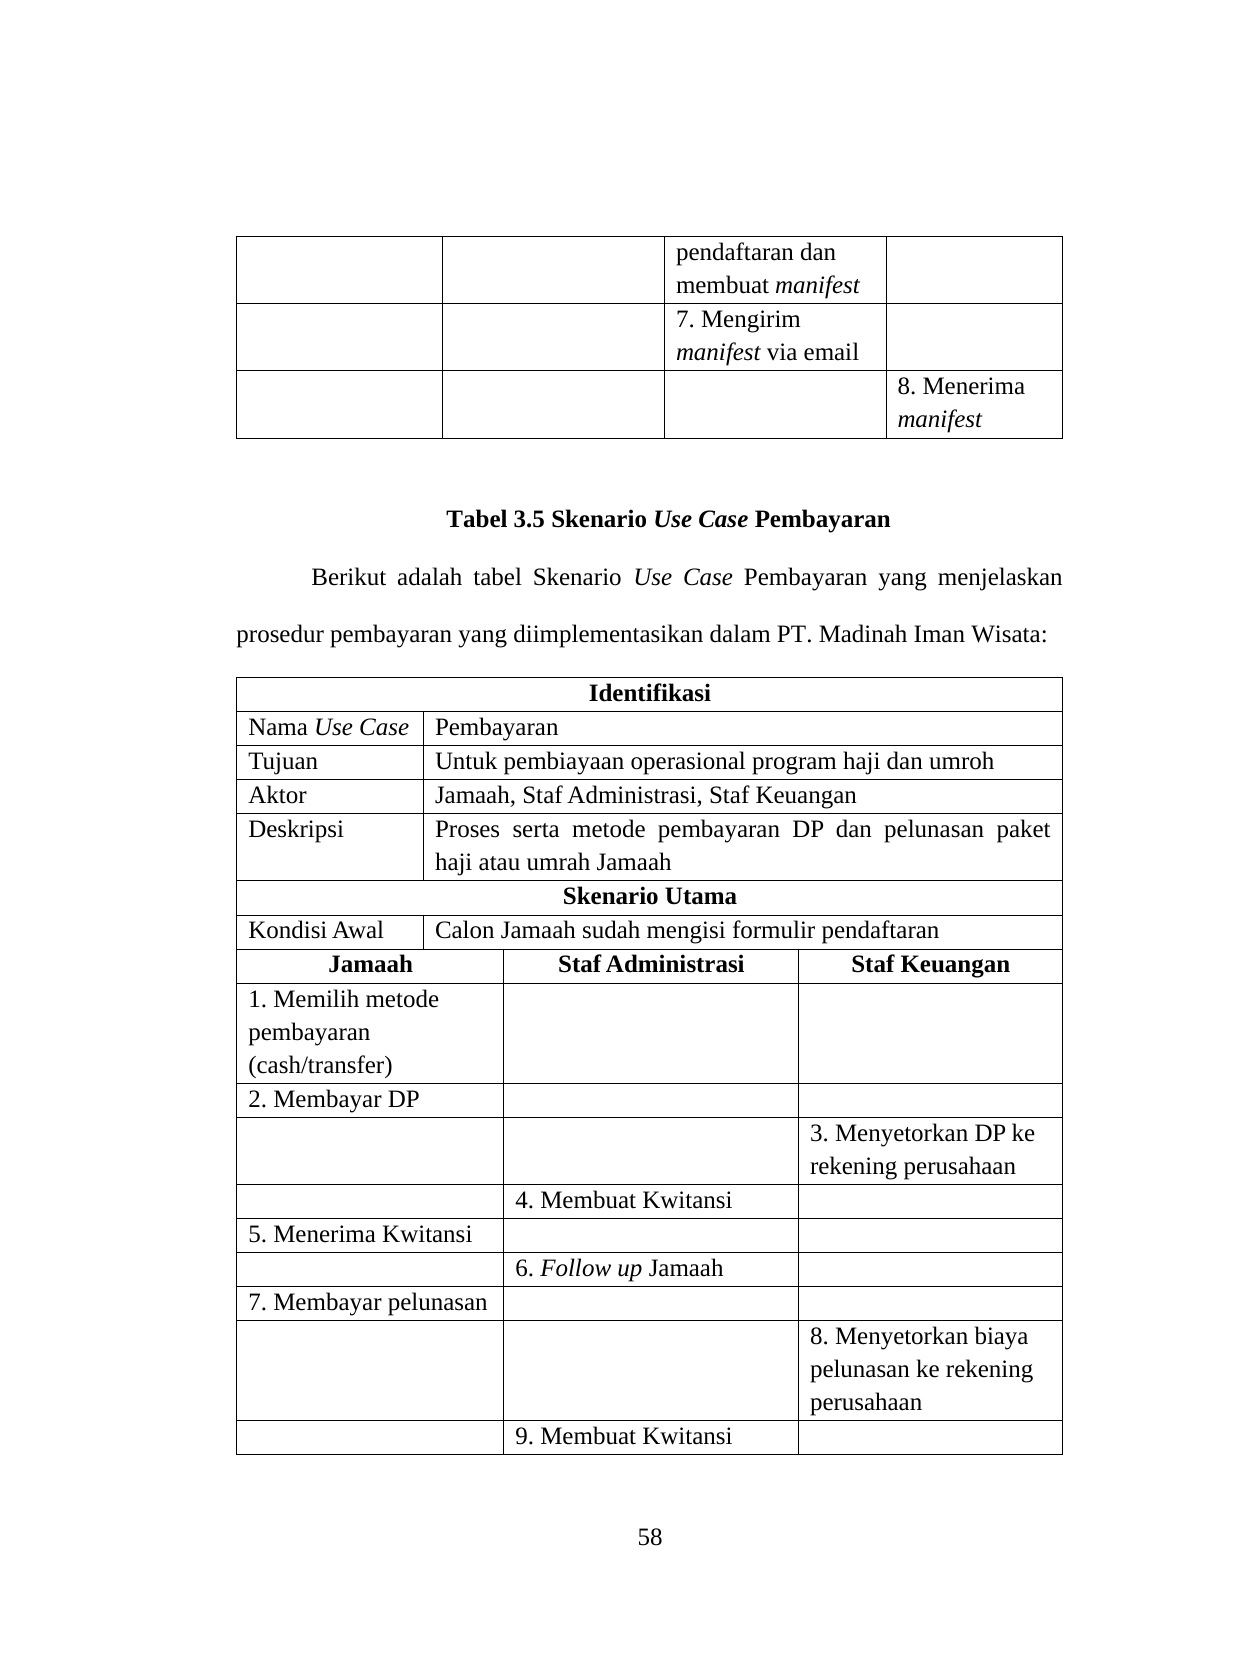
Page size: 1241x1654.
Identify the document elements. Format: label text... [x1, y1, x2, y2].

table_cell [504, 1287, 798, 1320]
table_cell [887, 237, 1062, 303]
table_cell Menerima Kwitansi [237, 1219, 503, 1252]
table_cell Skenario Utama [237, 881, 1062, 914]
table_cell Untuk pembiayaan operasional program haji dan umroh [424, 746, 1062, 779]
table_cell Nama Use Case [237, 712, 423, 745]
table_cell [237, 304, 442, 370]
table_cell Membuat Kwitansi [504, 1185, 798, 1218]
table_cell [237, 1321, 503, 1420]
table_cell Memilih metode pembayaran (cash/transfer) [237, 984, 503, 1083]
table_cell [665, 371, 886, 437]
table_cell [443, 304, 664, 370]
table_cell Aktor [237, 780, 423, 813]
table_cell [504, 984, 798, 1083]
table_cell Staf Administrasi [504, 950, 798, 983]
table_cell Follow up Jamaah [504, 1253, 798, 1286]
table_cell [504, 1321, 798, 1420]
table_cell [504, 1118, 798, 1184]
text Berikut adalah tabel Skenario Use Case Pembayaran yang menjelaskan prosedur pembayaran yang diimplementasikan dalam PT. Madinah Iman Wisata: [236, 562, 1063, 648]
table_cell Mengirim manifest via email [665, 304, 886, 370]
table_cell [237, 1253, 503, 1286]
table_cell Kondisi Awal [237, 916, 423, 948]
table_cell [504, 1219, 798, 1252]
table_cell Jamaah [237, 950, 503, 983]
table_cell Calon Jamaah sudah mengisi formulir pendaftaran [424, 916, 1062, 948]
table_cell [799, 1287, 1062, 1320]
table_cell Pembayaran [424, 712, 1062, 745]
table_cell [443, 237, 664, 303]
text Skenario Use Case Pembayaran [274, 504, 1063, 533]
table_cell [443, 371, 664, 437]
table_cell [237, 237, 442, 303]
table_cell Membuat Kwitansi [504, 1421, 798, 1454]
table_cell [237, 1118, 503, 1184]
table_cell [665, 237, 886, 303]
table_cell Staf Keuangan [799, 950, 1062, 983]
table_cell Deskripsi [237, 814, 423, 880]
table_cell [504, 1084, 798, 1117]
table_cell [799, 1253, 1062, 1286]
table_cell Membayar pelunasan [237, 1287, 503, 1320]
table_cell Tujuan [237, 746, 423, 779]
table_cell [237, 1185, 503, 1218]
table_cell Proses serta metode pembayaran DP dan pelunasan paket haji atau umrah Jamaah [424, 814, 1062, 880]
table_cell Membayar DP [237, 1084, 503, 1117]
table_cell [799, 1185, 1062, 1218]
table_cell [237, 1421, 503, 1454]
table_cell [799, 1084, 1062, 1117]
table_cell [799, 1421, 1062, 1454]
table_header Identifikasi [237, 678, 1062, 711]
table_cell Menyetorkan DP ke rekening perusahaan [799, 1118, 1062, 1184]
table_cell Menerima manifest [887, 371, 1062, 437]
table_cell Jamaah, Staf Administrasi, Staf Keuangan [424, 780, 1062, 813]
table_cell Menyetorkan biaya pelunasan ke rekening perusahaan [799, 1321, 1062, 1420]
table_cell [237, 371, 442, 437]
table_cell [887, 304, 1062, 370]
table_cell [799, 984, 1062, 1083]
table_cell [799, 1219, 1062, 1252]
